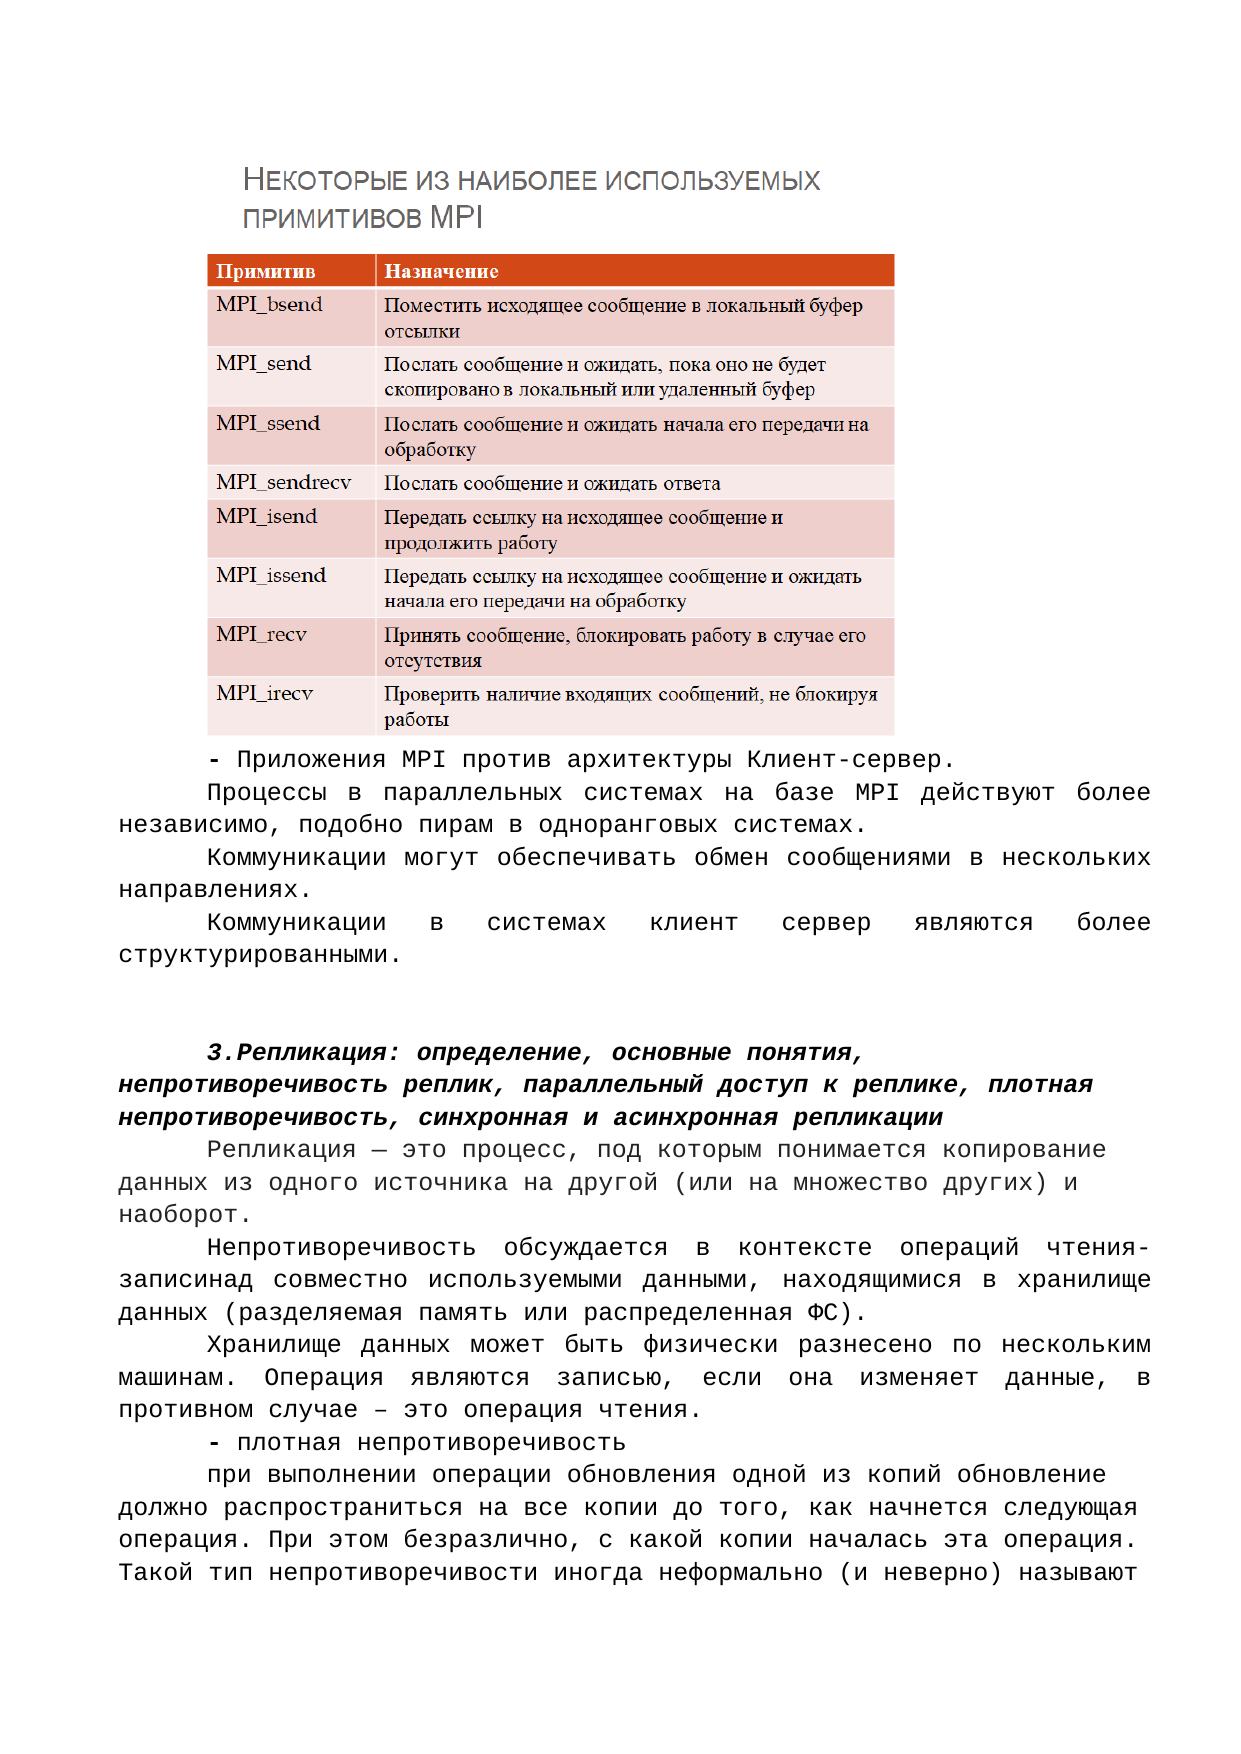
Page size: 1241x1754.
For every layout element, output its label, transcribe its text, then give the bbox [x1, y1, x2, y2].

text Непротиворечивость обсуждается в контексте операций чтения-записинад совместно используемыми данными, находящимися в хранилище данных (разделяемая память или распределенная ФС). [118, 1234, 1152, 1328]
text - плотная непротиворечивость [118, 1429, 1152, 1458]
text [118, 1462, 1152, 1588]
text 3.Репликация: определение, основные понятия, непротиворечивость реплик, параллельный доступ к реплике, плотная непротиворечивость, синхронная и асинхронная репликации [118, 1039, 1152, 1133]
picture [206, 150, 921, 744]
text Коммуникации в системах клиент сервер являются более структурированными. [118, 909, 1152, 970]
text Процессы в параллельных системах на базе MPI действуют более независимо, подобно пирам в одноранговых системах. [118, 779, 1152, 840]
text Хранилище данных может быть физически разнесено по нескольким машинам. Операция являются записью, если она изменяет данные, в противном случае – это операция чтения. [118, 1332, 1152, 1425]
text Репликация — это процесс, под которым понимается копирование данных из одного источника на другой (или на множество других) и наоборот. [118, 1137, 1152, 1230]
text Коммуникации могут обеспечивать обмен сообщениями в нескольких направлениях. [118, 844, 1152, 905]
text - Приложения MPI против архитектуры Клиент-сервер. [118, 747, 1152, 775]
